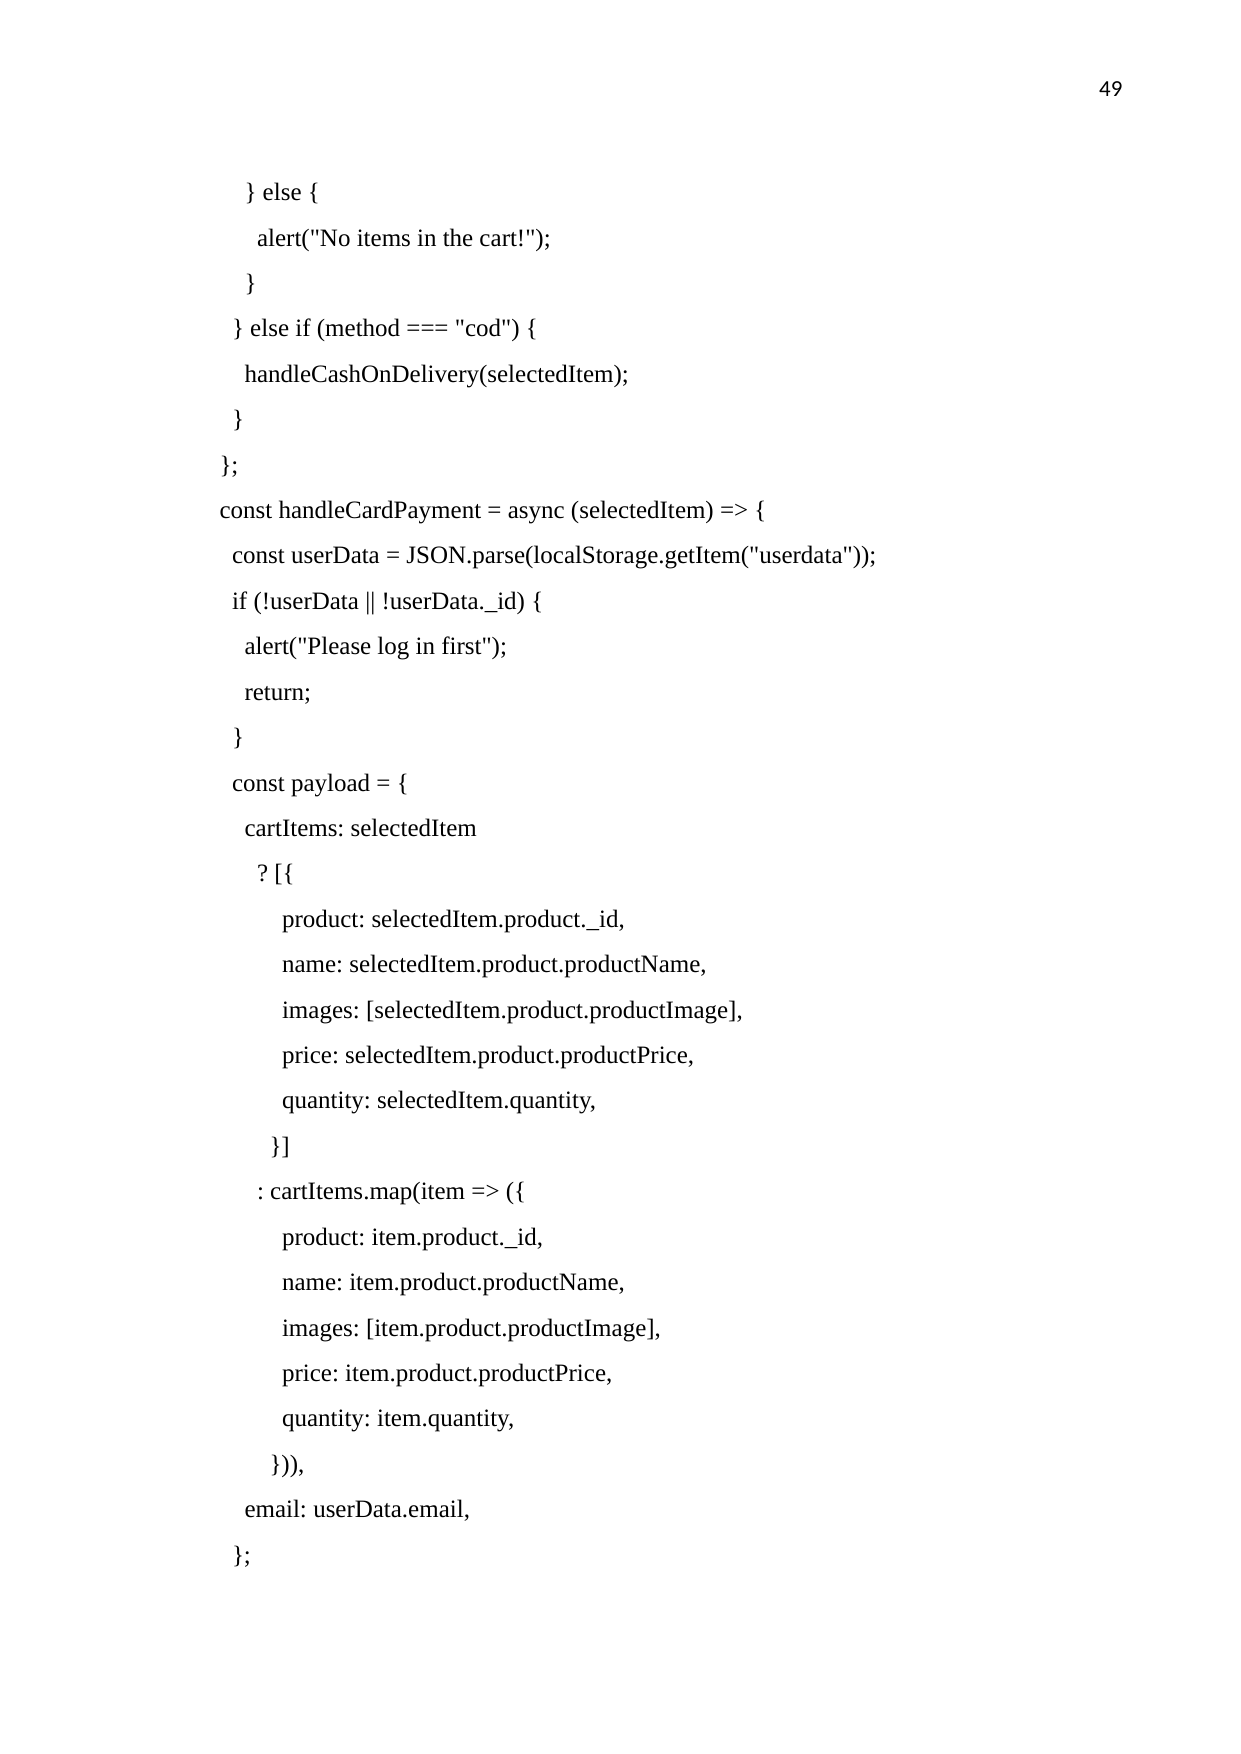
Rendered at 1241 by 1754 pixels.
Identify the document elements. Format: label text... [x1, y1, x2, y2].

text alert("Please log in first"); [207, 631, 1122, 660]
text }; [207, 1540, 1122, 1568]
text } else { [207, 177, 1122, 206]
text product: item.product._id, [207, 1222, 1122, 1251]
text images: [selectedItem.product.productImage], [207, 995, 1122, 1023]
text const userData = JSON.parse(localStorage.getItem("userdata")); [207, 541, 1122, 569]
text price: item.product.productPrice, [207, 1358, 1122, 1387]
text } [207, 404, 1122, 433]
text name: item.product.productName, [207, 1267, 1122, 1296]
text } [207, 722, 1122, 751]
text ? [{ [207, 858, 1122, 887]
text alert("No items in the cart!"); [207, 223, 1122, 251]
text name: selectedItem.product.productName, [207, 949, 1122, 978]
text if (!userData || !userData._id) { [207, 586, 1122, 615]
text quantity: item.quantity, [207, 1403, 1122, 1432]
text const payload = { [207, 768, 1122, 796]
text } else if (method === "cod") { [207, 313, 1122, 342]
text })), [207, 1449, 1122, 1478]
text images: [item.product.productImage], [207, 1313, 1122, 1341]
text email: userData.email, [207, 1494, 1122, 1523]
text }; [207, 450, 1122, 478]
text }] [207, 1131, 1122, 1160]
text price: selectedItem.product.productPrice, [207, 1040, 1122, 1069]
text return; [207, 677, 1122, 706]
text const handleCardPayment = async (selectedItem) => { [207, 495, 1122, 524]
text } [207, 268, 1122, 297]
text handleCashOnDelivery(selectedItem); [207, 359, 1122, 388]
text product: selectedItem.product._id, [207, 904, 1122, 933]
text cartItems: selectedItem [207, 813, 1122, 842]
text : cartItems.map(item => ({ [207, 1176, 1122, 1205]
text quantity: selectedItem.quantity, [207, 1086, 1122, 1114]
